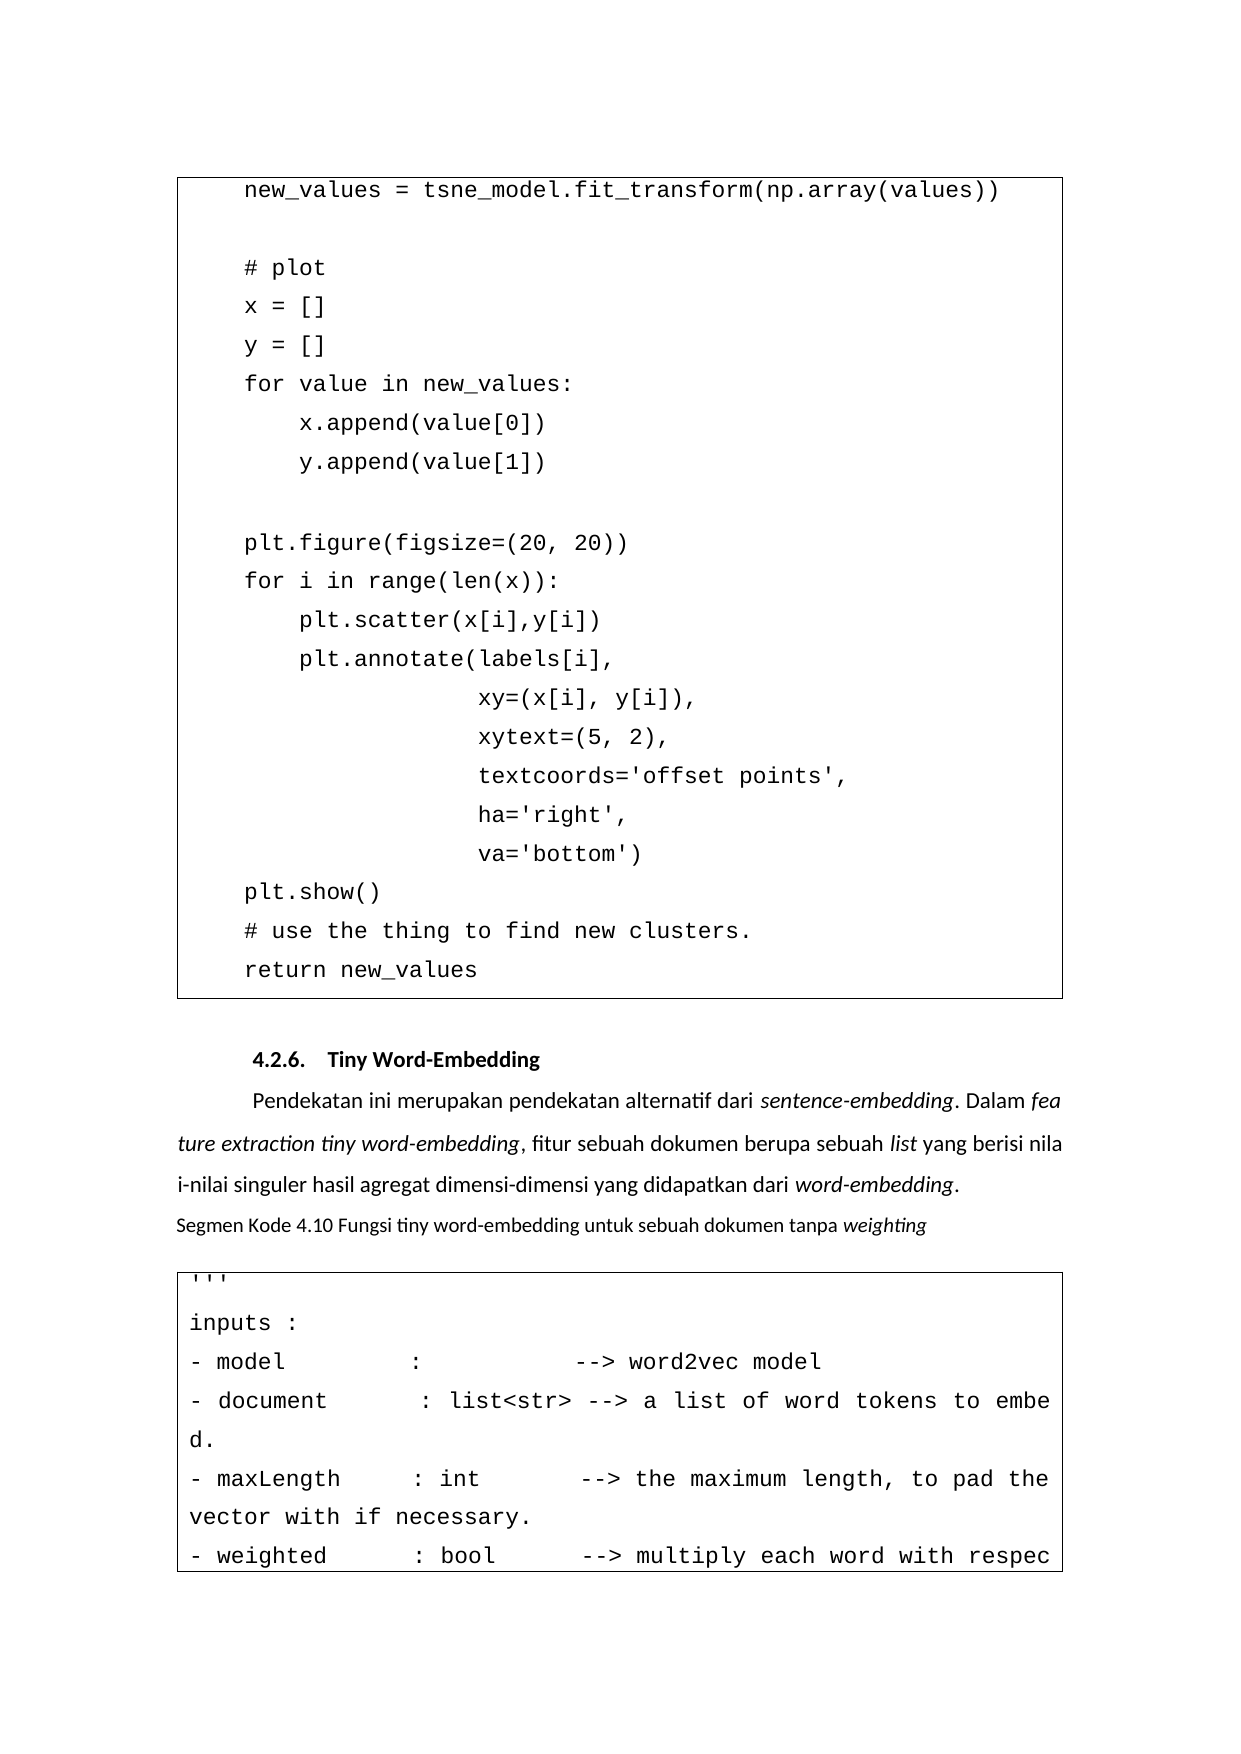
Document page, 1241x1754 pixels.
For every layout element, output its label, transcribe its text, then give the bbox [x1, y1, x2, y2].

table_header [178, 1273, 1062, 1571]
subtitle Tiny Word-Embedding [252, 1045, 1063, 1073]
text Segmen Kode 4.10 Fungsi tiny word-embedding untuk sebuah dokumen tanpa weighting [176, 1213, 1063, 1238]
text Pendekatan ini merupakan pendekatan alternatif dari sentence-embedding. Dalam feature extraction tiny word-embedding, fitur sebuah dokumen berupa sebuah list yang berisi nilai-nilai singuler hasil agregat dimensi-dimensi yang didapatkan dari word-embedding. [177, 1087, 1063, 1199]
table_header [178, 178, 1062, 997]
